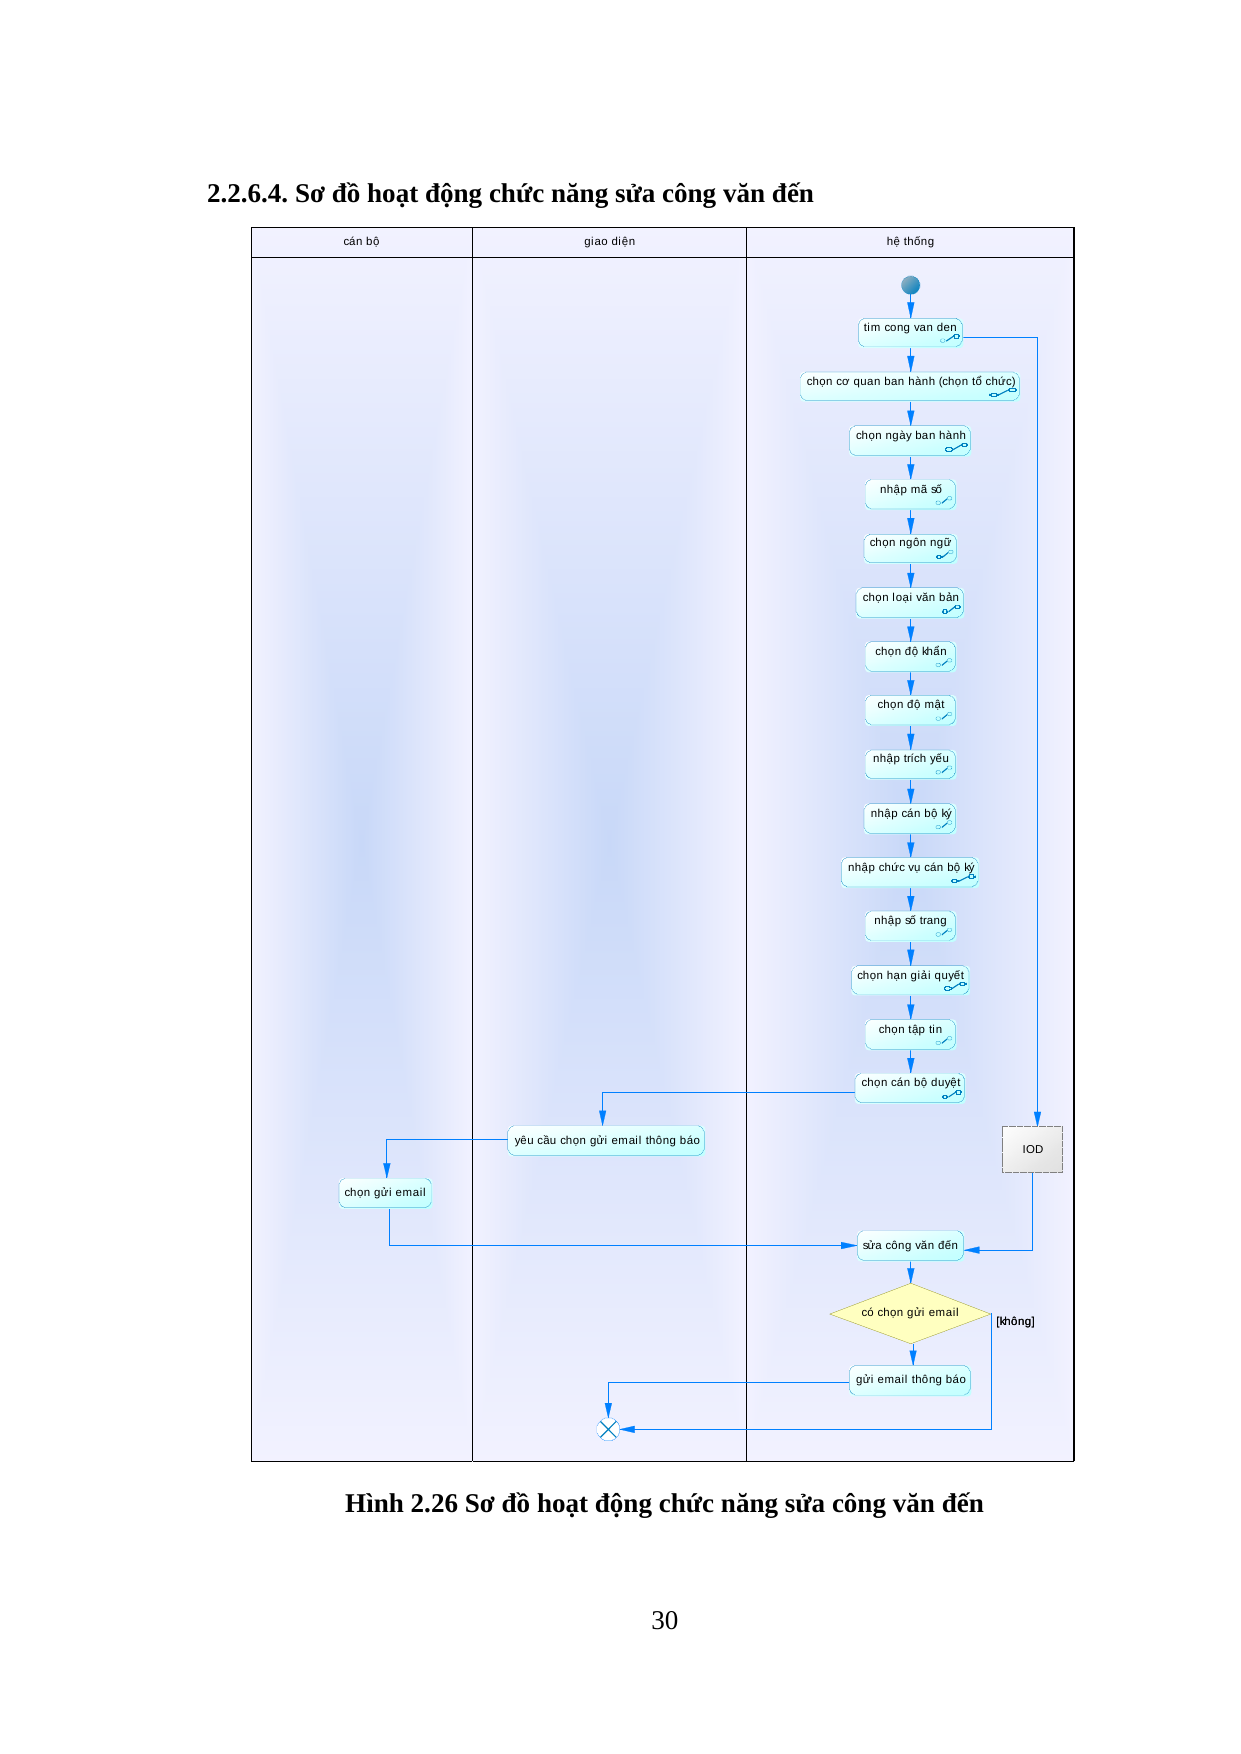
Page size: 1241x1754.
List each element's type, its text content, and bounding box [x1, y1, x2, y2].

picture [841, 857, 979, 888]
picture [865, 1019, 956, 1050]
subtitle Sơ đồ hoạt động chức năng sửa công văn đến [207, 177, 1122, 208]
picture [851, 965, 970, 995]
picture [865, 910, 956, 941]
picture [865, 479, 956, 510]
picture [858, 318, 963, 347]
picture [863, 534, 957, 563]
picture [609, 1420, 617, 1428]
picture [855, 587, 964, 618]
picture [338, 1178, 432, 1208]
picture [863, 803, 956, 834]
picture [901, 275, 921, 295]
picture [507, 1125, 705, 1156]
picture [800, 371, 1020, 401]
picture [849, 1365, 971, 1396]
picture [865, 641, 956, 672]
picture [857, 1230, 964, 1261]
picture [849, 425, 971, 456]
picture [865, 749, 956, 779]
picture [854, 1073, 965, 1103]
picture [865, 695, 956, 726]
